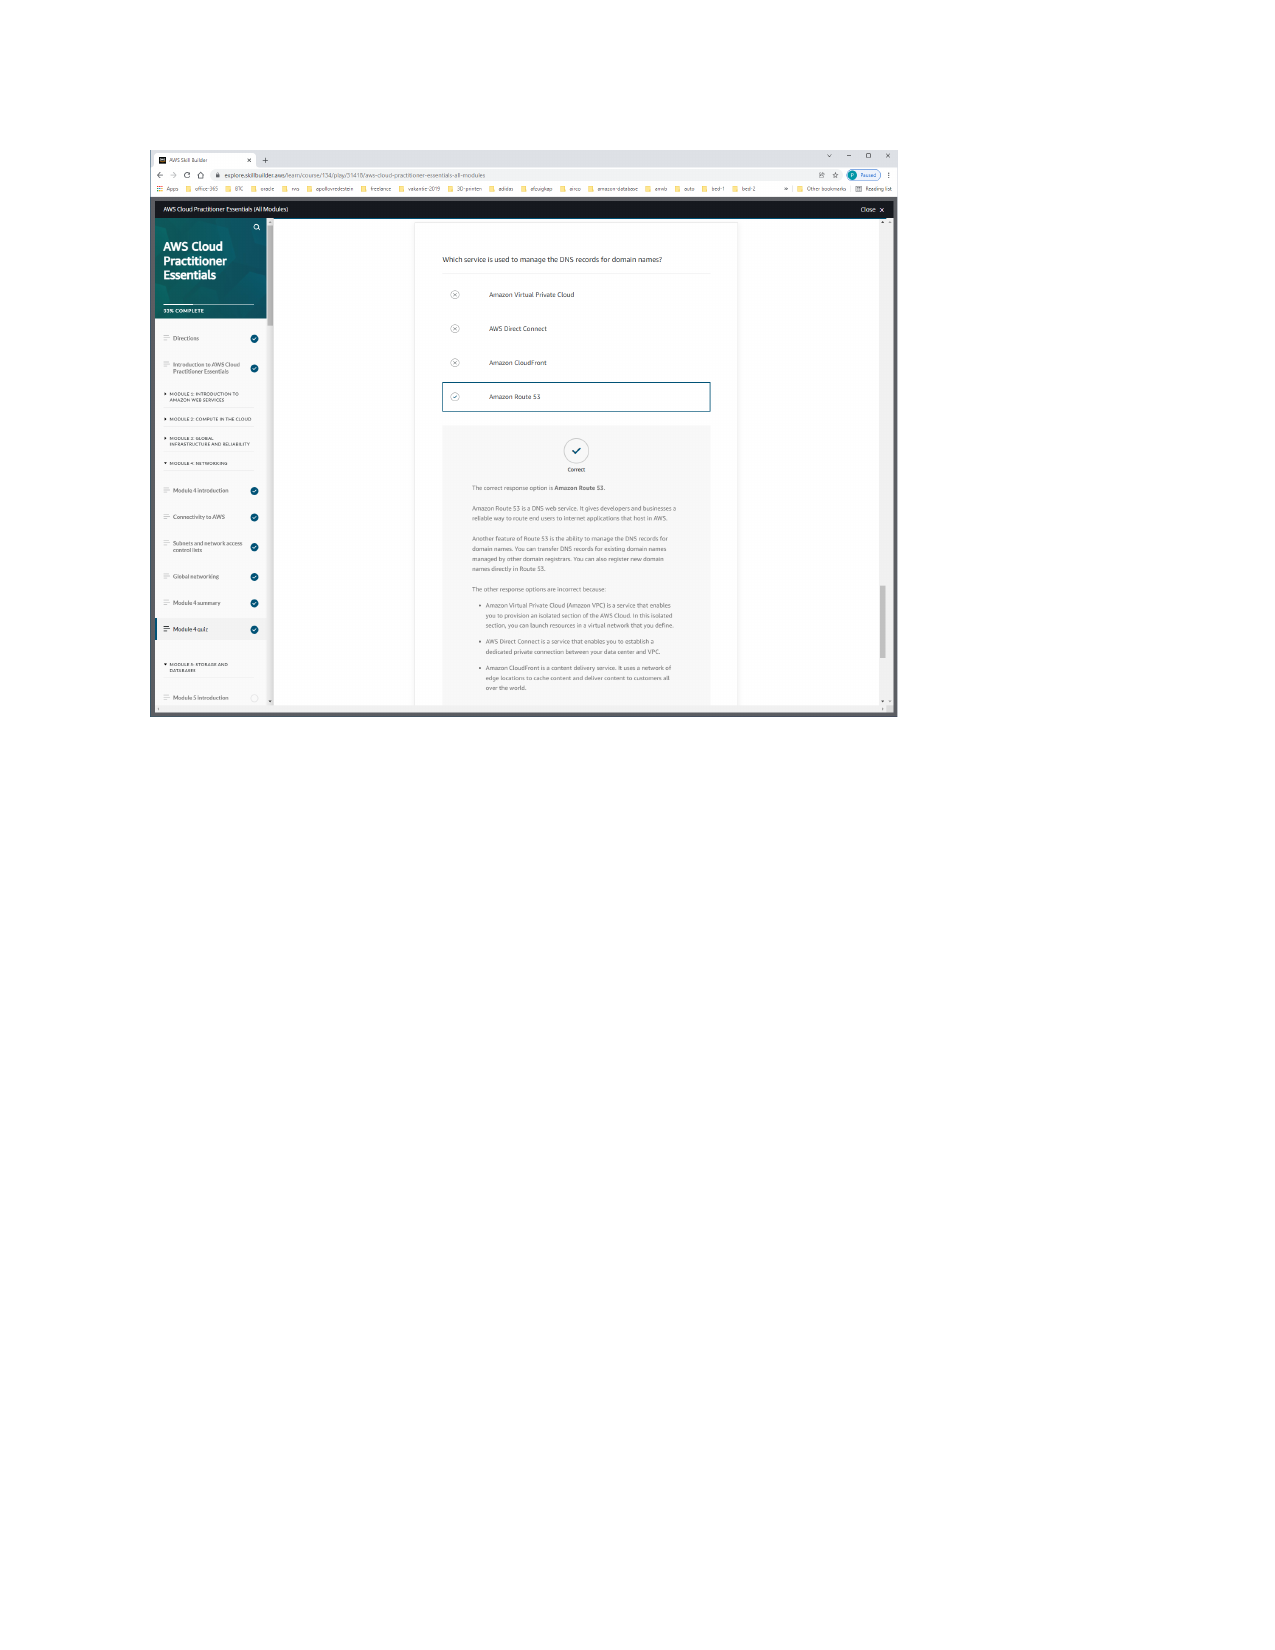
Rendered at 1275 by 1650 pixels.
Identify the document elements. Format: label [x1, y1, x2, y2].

picture [150, 150, 898, 717]
